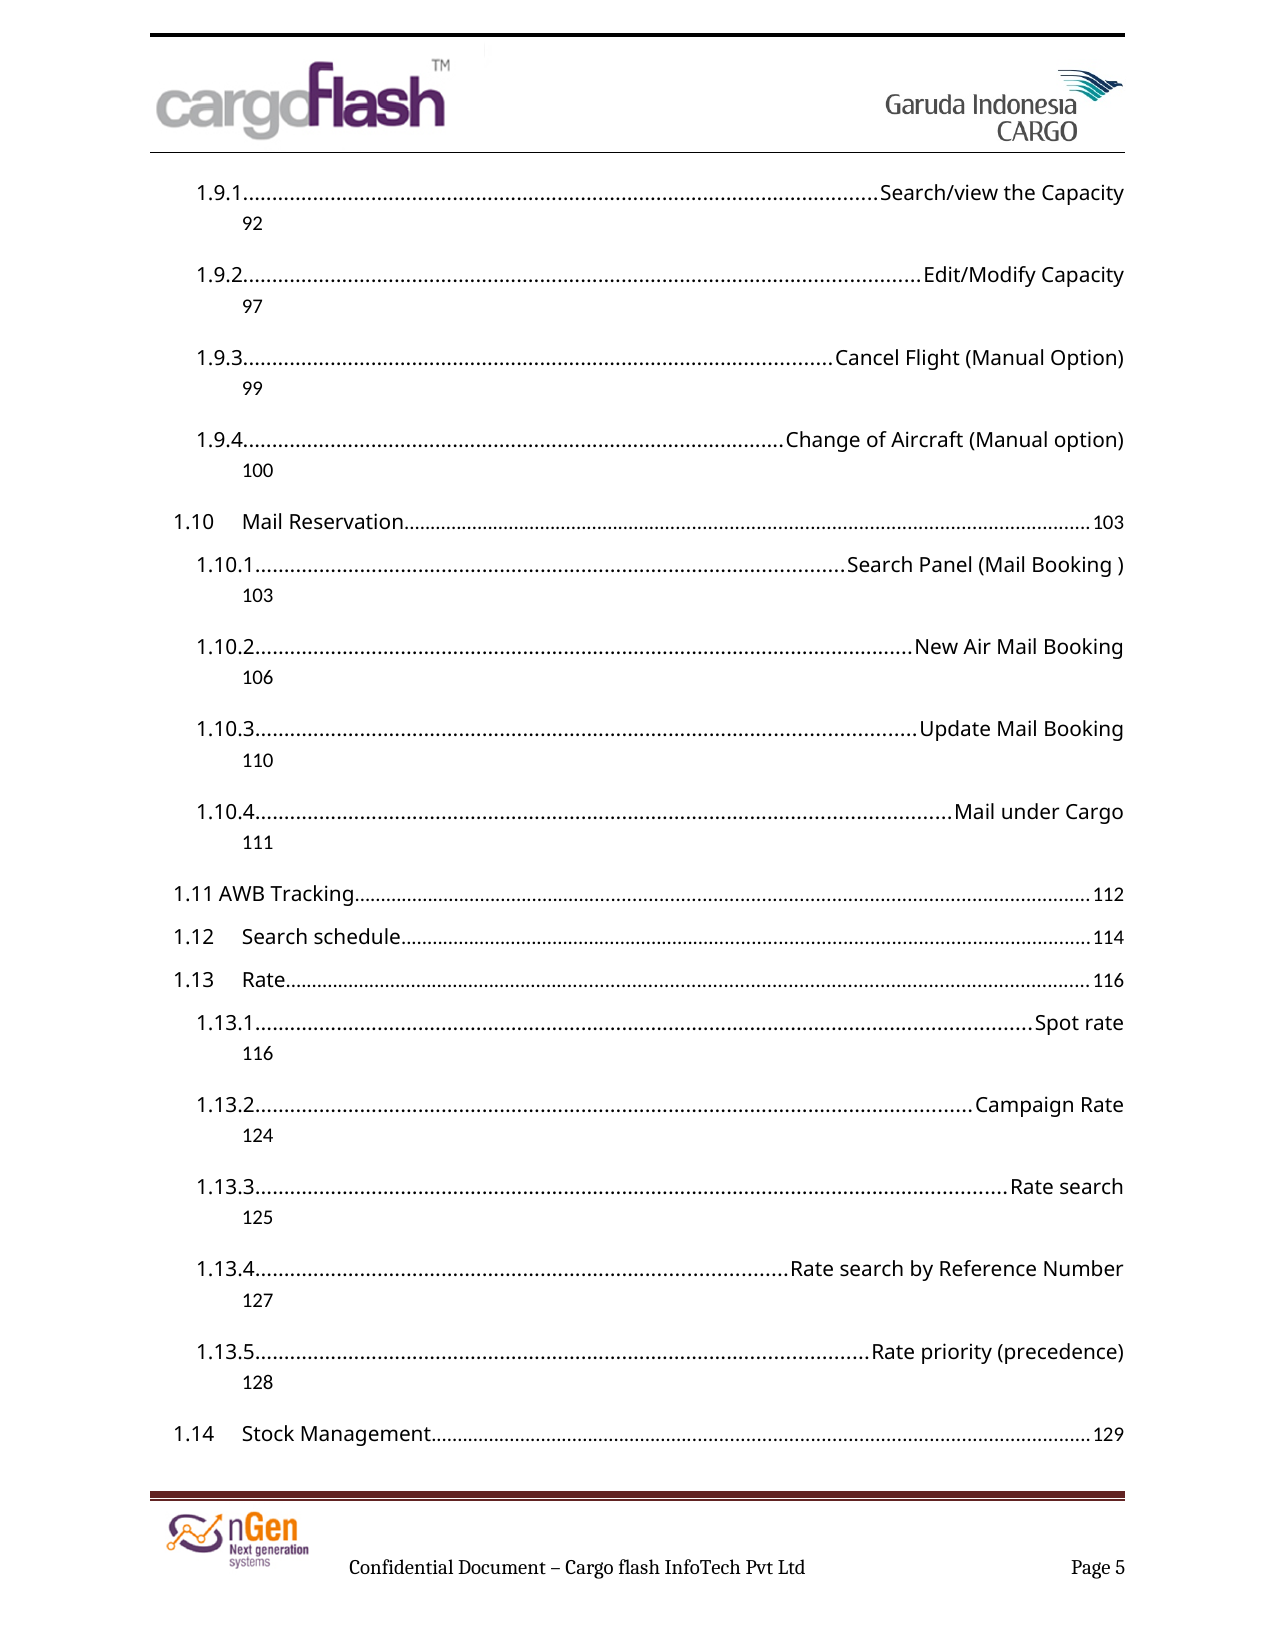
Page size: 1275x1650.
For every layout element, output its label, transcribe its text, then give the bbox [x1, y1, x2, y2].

text 1.12 Search schedule 114 [173, 922, 1125, 950]
text 1.10.3 Update Mail Booking 110 [196, 714, 1125, 772]
text 1.14 Stock Management 129 [173, 1419, 1125, 1447]
text 1.10.4 Mail under Cargo 111 [196, 797, 1125, 854]
text 1.11 AWB Tracking 112 [173, 879, 1125, 907]
text 1.10.2 New Air Mail Booking 106 [196, 632, 1125, 690]
text 1.10 Mail Reservation 103 [173, 507, 1125, 536]
text 1.13.2 Campaign Rate 124 [196, 1090, 1125, 1148]
text 1.13.3 Rate search 125 [196, 1172, 1125, 1230]
text 1.9.2 Edit/Modify Capacity 97 [196, 261, 1125, 318]
picture [150, 1502, 327, 1575]
text 1.13.1 Spot rate 116 [196, 1008, 1125, 1066]
picture [881, 59, 1127, 148]
text 1.13 Rate 116 [173, 965, 1125, 993]
picture [103, 6, 525, 152]
text 1.9.1 Search/view the Capacity 92 [196, 178, 1125, 236]
text 1.9.3 Cancel Flight (Manual Option) 99 [196, 343, 1125, 400]
text 1.13.4 Rate search by Reference Number 127 [196, 1254, 1125, 1312]
text 1.10.1 Search Panel (Mail Booking ) 103 [196, 550, 1125, 608]
text 1.13.5 Rate priority (precedence) 128 [196, 1337, 1125, 1394]
text 1.9.4 Change of Aircraft (Manual option) 100 [196, 425, 1125, 483]
